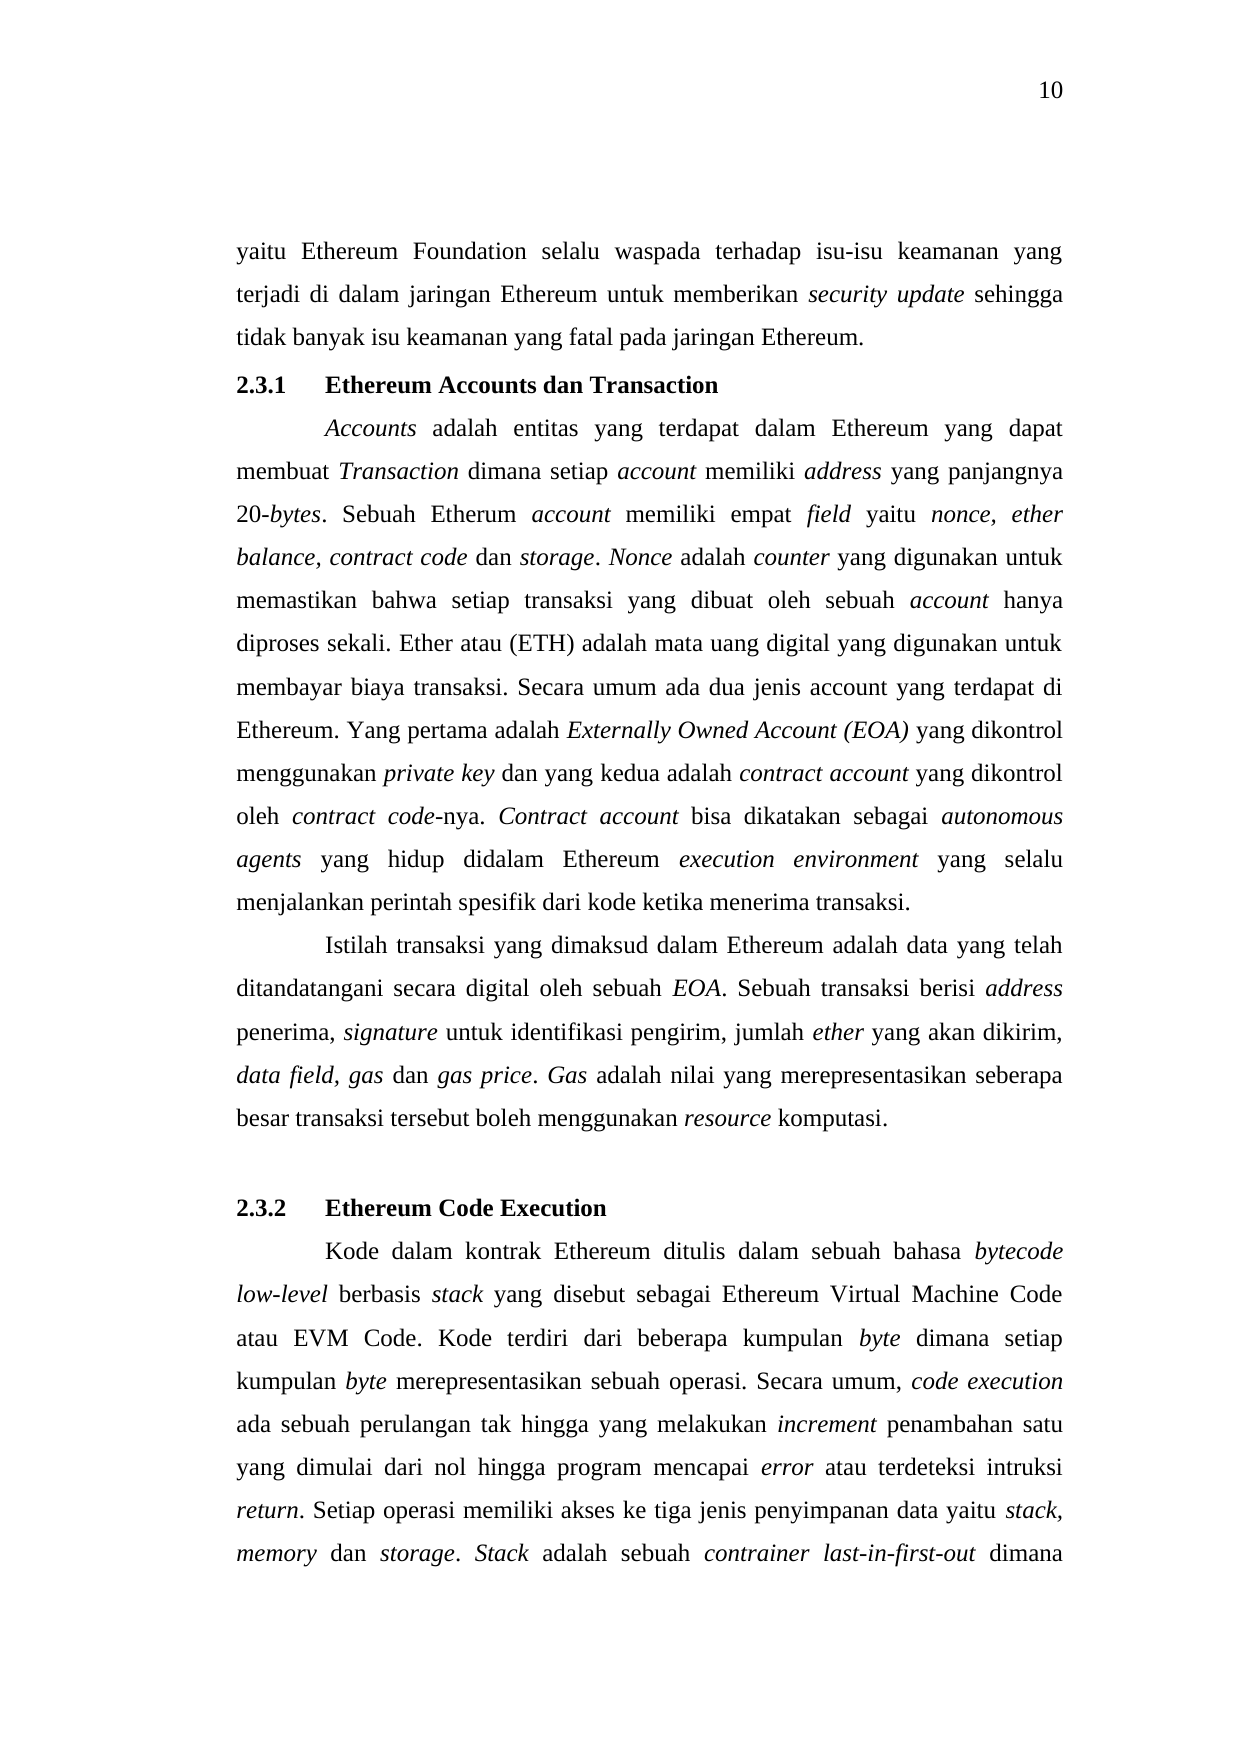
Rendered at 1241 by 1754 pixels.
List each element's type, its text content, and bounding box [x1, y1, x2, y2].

text Istilah transaksi yang dimaksud dalam Ethereum adalah data yang telah ditandatangani secara digital oleh sebuah EOA. Sebuah transaksi berisi address penerima, signature untuk identifikasi pengirim, jumlah ether yang akan dikirim, data field, gas dan gas price. Gas adalah nilai yang merepresentasikan seberapa besar transaksi tersebut boleh menggunakan resource komputasi. [236, 930, 1063, 1132]
text Accounts adalah entitas yang terdapat dalam Ethereum yang dapat membuat Transaction dimana setiap account memiliki address yang panjangnya 20-bytes. Sebuah Etherum account memiliki empat field yaitu nonce, ether balance, contract code dan storage. Nonce adalah counter yang digunakan untuk memastikan bahwa setiap transaksi yang dibuat oleh sebuah account hanya diproses sekali. Ether atau (ETH) adalah mata uang digital yang digunakan untuk membayar biaya transaksi. Secara umum ada dua jenis account yang terdapat di Ethereum. Yang pertama adalah Externally Owned Account (EOA) yang dikontrol menggunakan private key dan yang kedua adalah contract account yang dikontrol oleh contract code-nya. Contract account bisa dikatakan sebagai autonomous agents yang hidup didalam Ethereum execution environment yang selalu menjalankan perintah spesifik dari kode ketika menerima transaksi. [236, 413, 1063, 916]
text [236, 1236, 1063, 1567]
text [236, 236, 1063, 351]
subtitle Ethereum Accounts dan Transaction [236, 370, 1063, 398]
subtitle Ethereum Code Execution [236, 1193, 1063, 1222]
